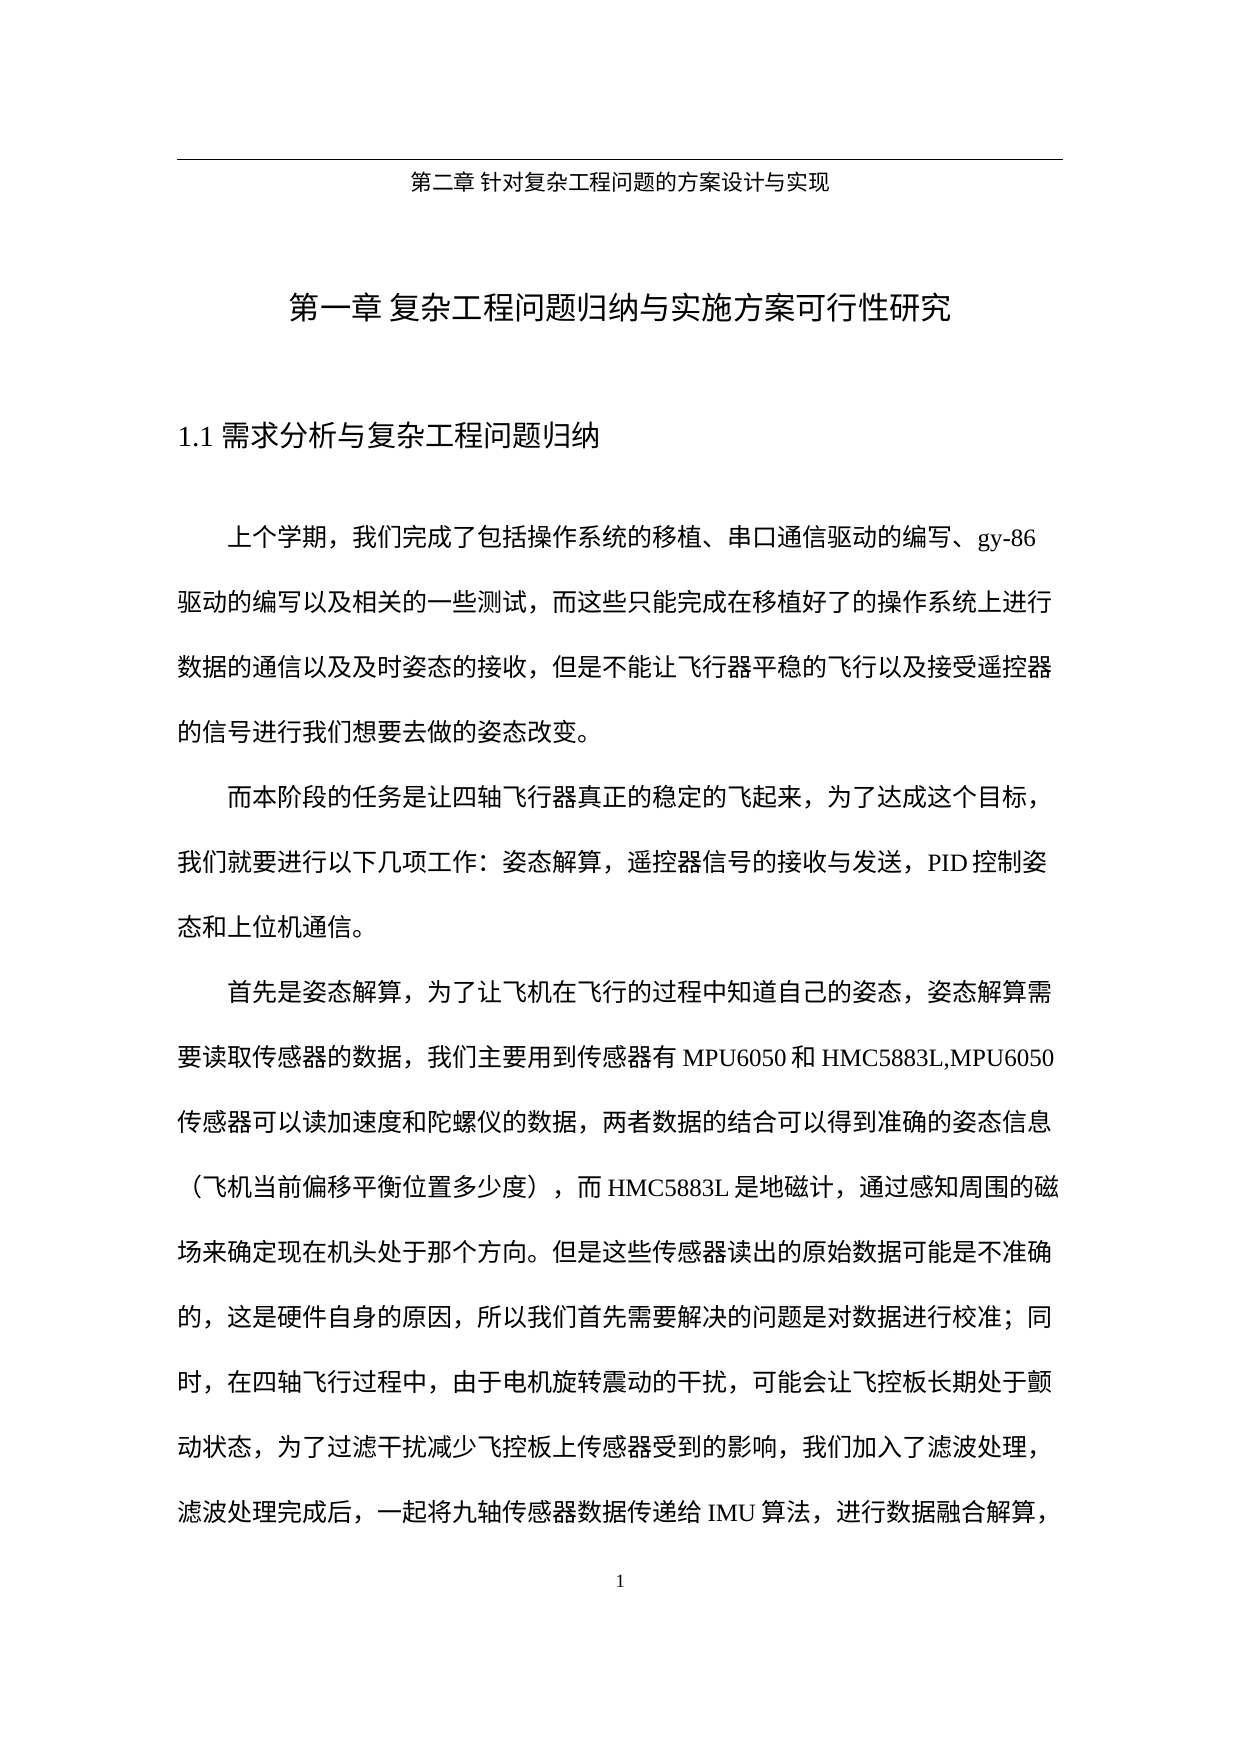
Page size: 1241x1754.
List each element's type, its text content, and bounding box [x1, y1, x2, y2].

list 1.1 需求分析与复杂工程问题归纳 [177, 401, 1063, 466]
subtitle 第一章 复杂工程问题归纳与实施方案可行性研究 [177, 273, 1063, 338]
text 上个学期，我们完成了包括操作系统的移植、串口通信驱动的编写、gy-86驱动的编写以及相关的一些测试，而这些只能完成在移植好了的操作系统上进行数据的通信以及及时姿态的接收，但是不能让飞行器平稳的飞行以及接受遥控器的信号进行我们想要去做的姿态改变。 [177, 503, 1063, 763]
text 而本阶段的任务是让四轴飞行器真正的稳定的飞起来，为了达成这个目标，我们就要进行以下几项工作：姿态解算，遥控器信号的接收与发送，PID控制姿态和上位机通信。 [177, 763, 1063, 958]
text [177, 958, 1063, 1543]
